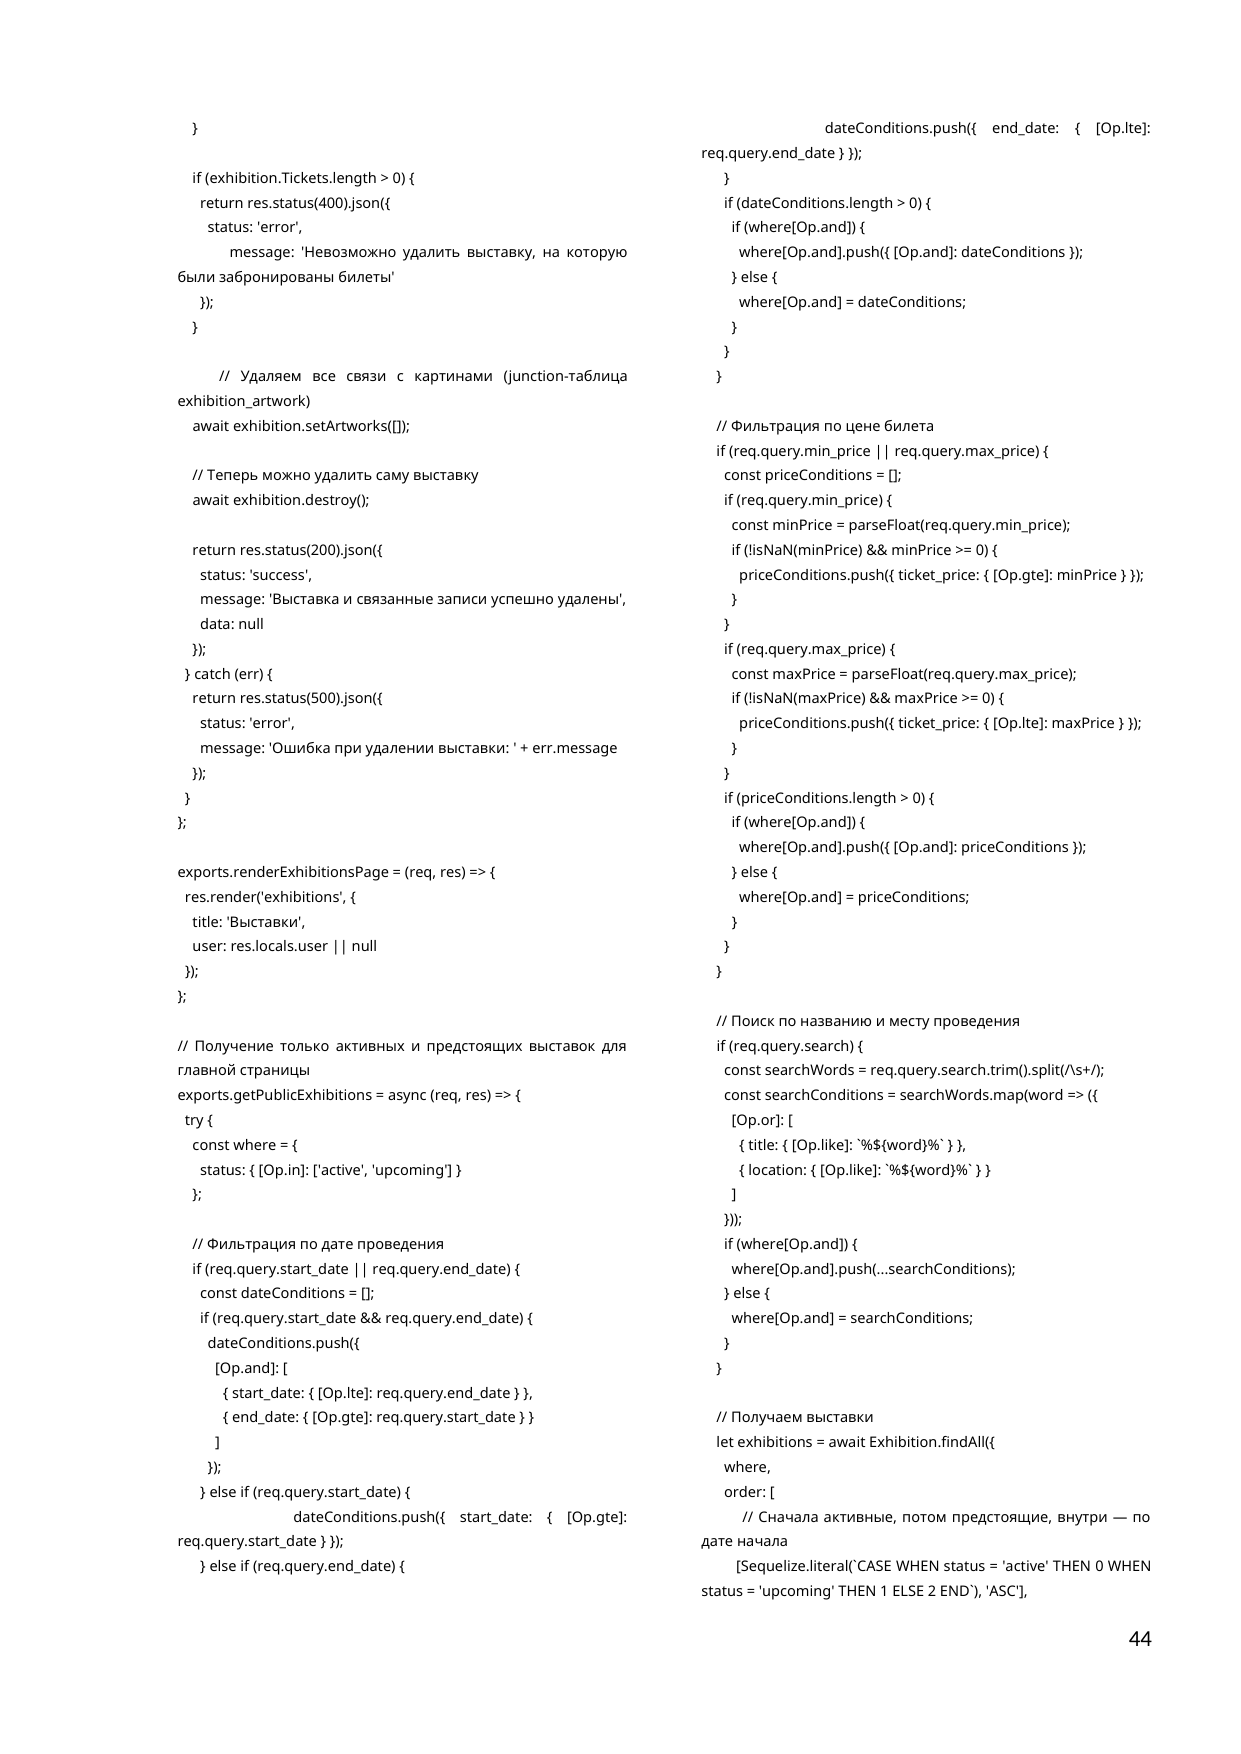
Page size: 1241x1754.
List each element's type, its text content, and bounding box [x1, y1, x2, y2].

text } [177, 118, 627, 138]
text data: null [177, 614, 627, 634]
text const searchWords = req.query.search.trim().split(/\s+/); [701, 1060, 1152, 1080]
text if (where[Op.and]) { [701, 217, 1152, 237]
text order: [ [701, 1482, 1152, 1502]
text } [701, 366, 1152, 386]
text const priceConditions = []; [701, 465, 1152, 485]
text if (where[Op.and]) { [701, 812, 1152, 832]
text } [701, 614, 1152, 634]
text } [177, 787, 627, 807]
text const dateConditions = []; [177, 1283, 627, 1303]
text } [701, 936, 1152, 956]
text const minPrice = parseFloat(req.query.min_price); [701, 515, 1152, 535]
text { title: { [Op.like]: `%${word}%` } }, [701, 1134, 1152, 1154]
text const searchConditions = searchWords.map(word => ({ [701, 1085, 1152, 1105]
text } else { [701, 267, 1152, 287]
text where[Op.and].push(...searchConditions); [701, 1258, 1152, 1278]
text ] [177, 1432, 627, 1452]
text await exhibition.setArtworks([]); [177, 416, 627, 436]
text where[Op.and] = searchConditions; [701, 1308, 1152, 1328]
text } [701, 589, 1152, 609]
text }; [177, 812, 627, 832]
text where[Op.and].push({ [Op.and]: priceConditions }); [701, 837, 1152, 857]
text } [701, 911, 1152, 931]
text ] [701, 1184, 1152, 1204]
text return res.status(500).json({ [177, 688, 627, 708]
text } else if (req.query.start_date) { [177, 1482, 627, 1502]
text user: res.locals.user || null [177, 936, 627, 956]
text exports.getPublicExhibitions = async (req, res) => { [177, 1085, 627, 1105]
text where[Op.and] = dateConditions; [701, 292, 1152, 312]
text const where = { [177, 1134, 627, 1154]
text if (req.query.min_price || req.query.max_price) { [701, 440, 1152, 460]
text // Сначала активные, потом предстоящие, внутри — по дате начала [701, 1506, 1152, 1551]
text where[Op.and].push({ [Op.and]: dateConditions }); [701, 242, 1152, 262]
text } [701, 1333, 1152, 1353]
text // Получаем выставки [701, 1407, 1152, 1427]
text }; [177, 986, 627, 1006]
text if (!isNaN(maxPrice) && maxPrice >= 0) { [701, 688, 1152, 708]
text priceConditions.push({ ticket_price: { [Op.lte]: maxPrice } }); [701, 713, 1152, 733]
text } else { [701, 862, 1152, 882]
text // Теперь можно удалить саму выставку [177, 465, 627, 485]
text dateConditions.push({ end_date: { [Op.lte]: req.query.end_date } }); [701, 118, 1152, 163]
text if (req.query.max_price) { [701, 639, 1152, 659]
text } else { [701, 1283, 1152, 1303]
text // Поиск по названию и месту проведения [701, 1011, 1152, 1031]
text where[Op.and] = priceConditions; [701, 887, 1152, 907]
text } [701, 168, 1152, 188]
text // Фильтрация по цене билета [701, 416, 1152, 436]
text res.render('exhibitions', { [177, 887, 627, 907]
text } [177, 316, 627, 336]
text if (req.query.start_date || req.query.end_date) { [177, 1258, 627, 1278]
text status: 'error', [177, 217, 627, 237]
text [Op.or]: [ [701, 1110, 1152, 1130]
text if (req.query.search) { [701, 1035, 1152, 1055]
text })); [701, 1209, 1152, 1229]
text if (req.query.start_date && req.query.end_date) { [177, 1308, 627, 1328]
text status: 'error', [177, 713, 627, 733]
text const maxPrice = parseFloat(req.query.max_price); [701, 663, 1152, 683]
text } else if (req.query.end_date) { [177, 1556, 627, 1576]
text } [701, 316, 1152, 336]
text { end_date: { [Op.gte]: req.query.start_date } } [177, 1407, 627, 1427]
text } [701, 961, 1152, 981]
text // Фильтрация по дате проведения [177, 1234, 627, 1254]
text } [701, 763, 1152, 783]
text if (dateConditions.length > 0) { [701, 192, 1152, 212]
text status: 'success', [177, 564, 627, 584]
text priceConditions.push({ ticket_price: { [Op.gte]: minPrice } }); [701, 564, 1152, 584]
text dateConditions.push({ [177, 1333, 627, 1353]
text }); [177, 961, 627, 981]
text } [701, 1358, 1152, 1378]
text title: 'Выставки', [177, 911, 627, 931]
text if (exhibition.Tickets.length > 0) { [177, 168, 627, 188]
text [Sequelize.literal(`CASE WHEN status = 'active' THEN 0 WHEN status = 'upcoming' THEN 1 ELSE 2 END`), 'ASC'], [701, 1556, 1152, 1601]
text } catch (err) { [177, 663, 627, 683]
text } [701, 738, 1152, 758]
text try { [177, 1110, 627, 1130]
text } [701, 341, 1152, 361]
text return res.status(400).json({ [177, 192, 627, 212]
text dateConditions.push({ start_date: { [Op.gte]: req.query.start_date } }); [177, 1506, 627, 1551]
text status: { [Op.in]: ['active', 'upcoming'] } [177, 1159, 627, 1179]
text { start_date: { [Op.lte]: req.query.end_date } }, [177, 1382, 627, 1402]
text message: 'Ошибка при удалении выставки: ' + err.message [177, 738, 627, 758]
text { location: { [Op.like]: `%${word}%` } } [701, 1159, 1152, 1179]
text where, [701, 1457, 1152, 1477]
text await exhibition.destroy(); [177, 490, 627, 510]
text message: 'Выставка и связанные записи успешно удалены', [177, 589, 627, 609]
text }); [177, 1457, 627, 1477]
text if (where[Op.and]) { [701, 1234, 1152, 1254]
text [Op.and]: [ [177, 1358, 627, 1378]
text }); [177, 639, 627, 659]
text // Удаляем все связи с картинами (junction-таблица exhibition_artwork) [177, 366, 627, 411]
text if (!isNaN(minPrice) && minPrice >= 0) { [701, 539, 1152, 559]
text exports.renderExhibitionsPage = (req, res) => { [177, 862, 627, 882]
text }); [177, 763, 627, 783]
text if (req.query.min_price) { [701, 490, 1152, 510]
text }); [177, 292, 627, 312]
text return res.status(200).json({ [177, 539, 627, 559]
text // Получение только активных и предстоящих выставок для главной страницы [177, 1035, 627, 1080]
text message: 'Невозможно удалить выставку, на которую были забронированы билеты' [177, 242, 627, 287]
text if (priceConditions.length > 0) { [701, 787, 1152, 807]
text let exhibitions = await Exhibition.findAll({ [701, 1432, 1152, 1452]
text }; [177, 1184, 627, 1204]
